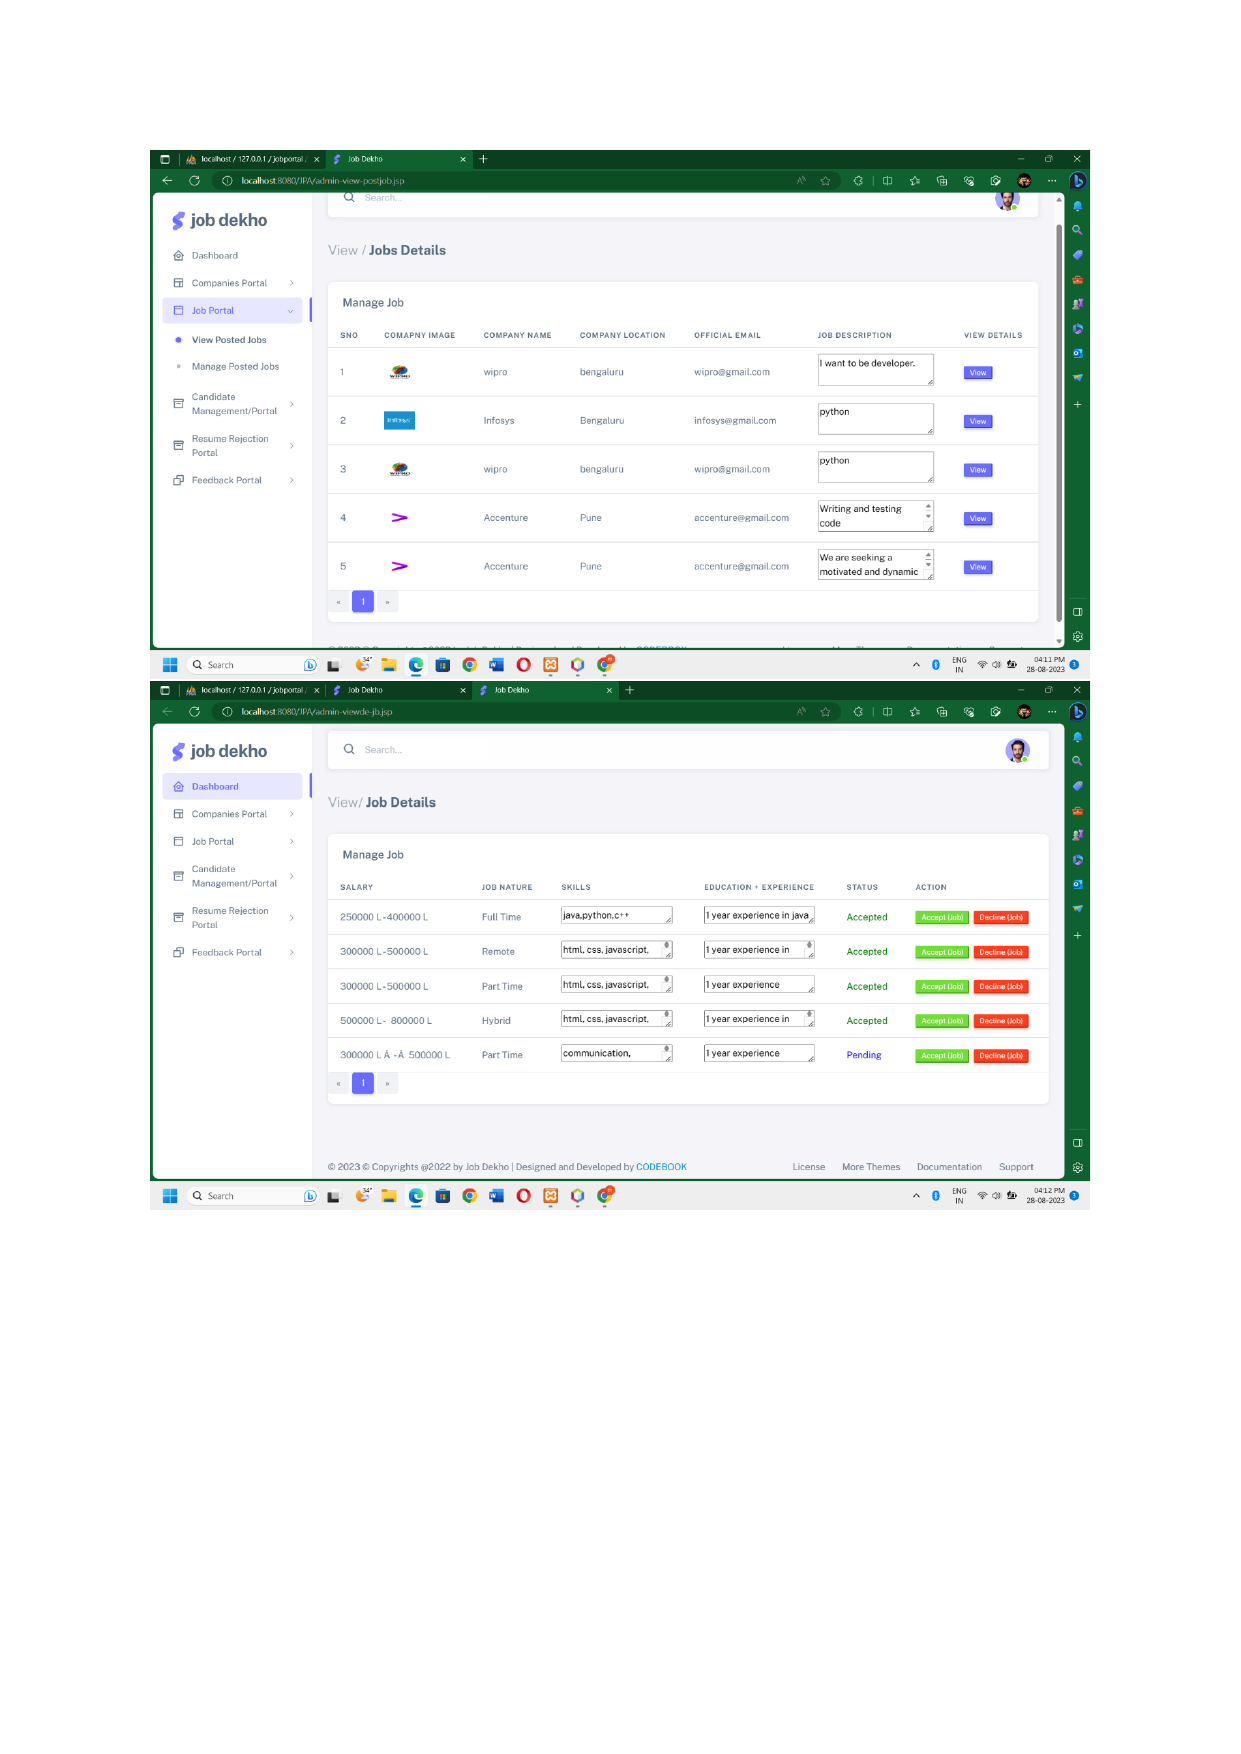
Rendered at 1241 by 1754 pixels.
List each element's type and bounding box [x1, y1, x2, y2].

picture [150, 681, 1091, 1210]
picture [150, 150, 1091, 679]
